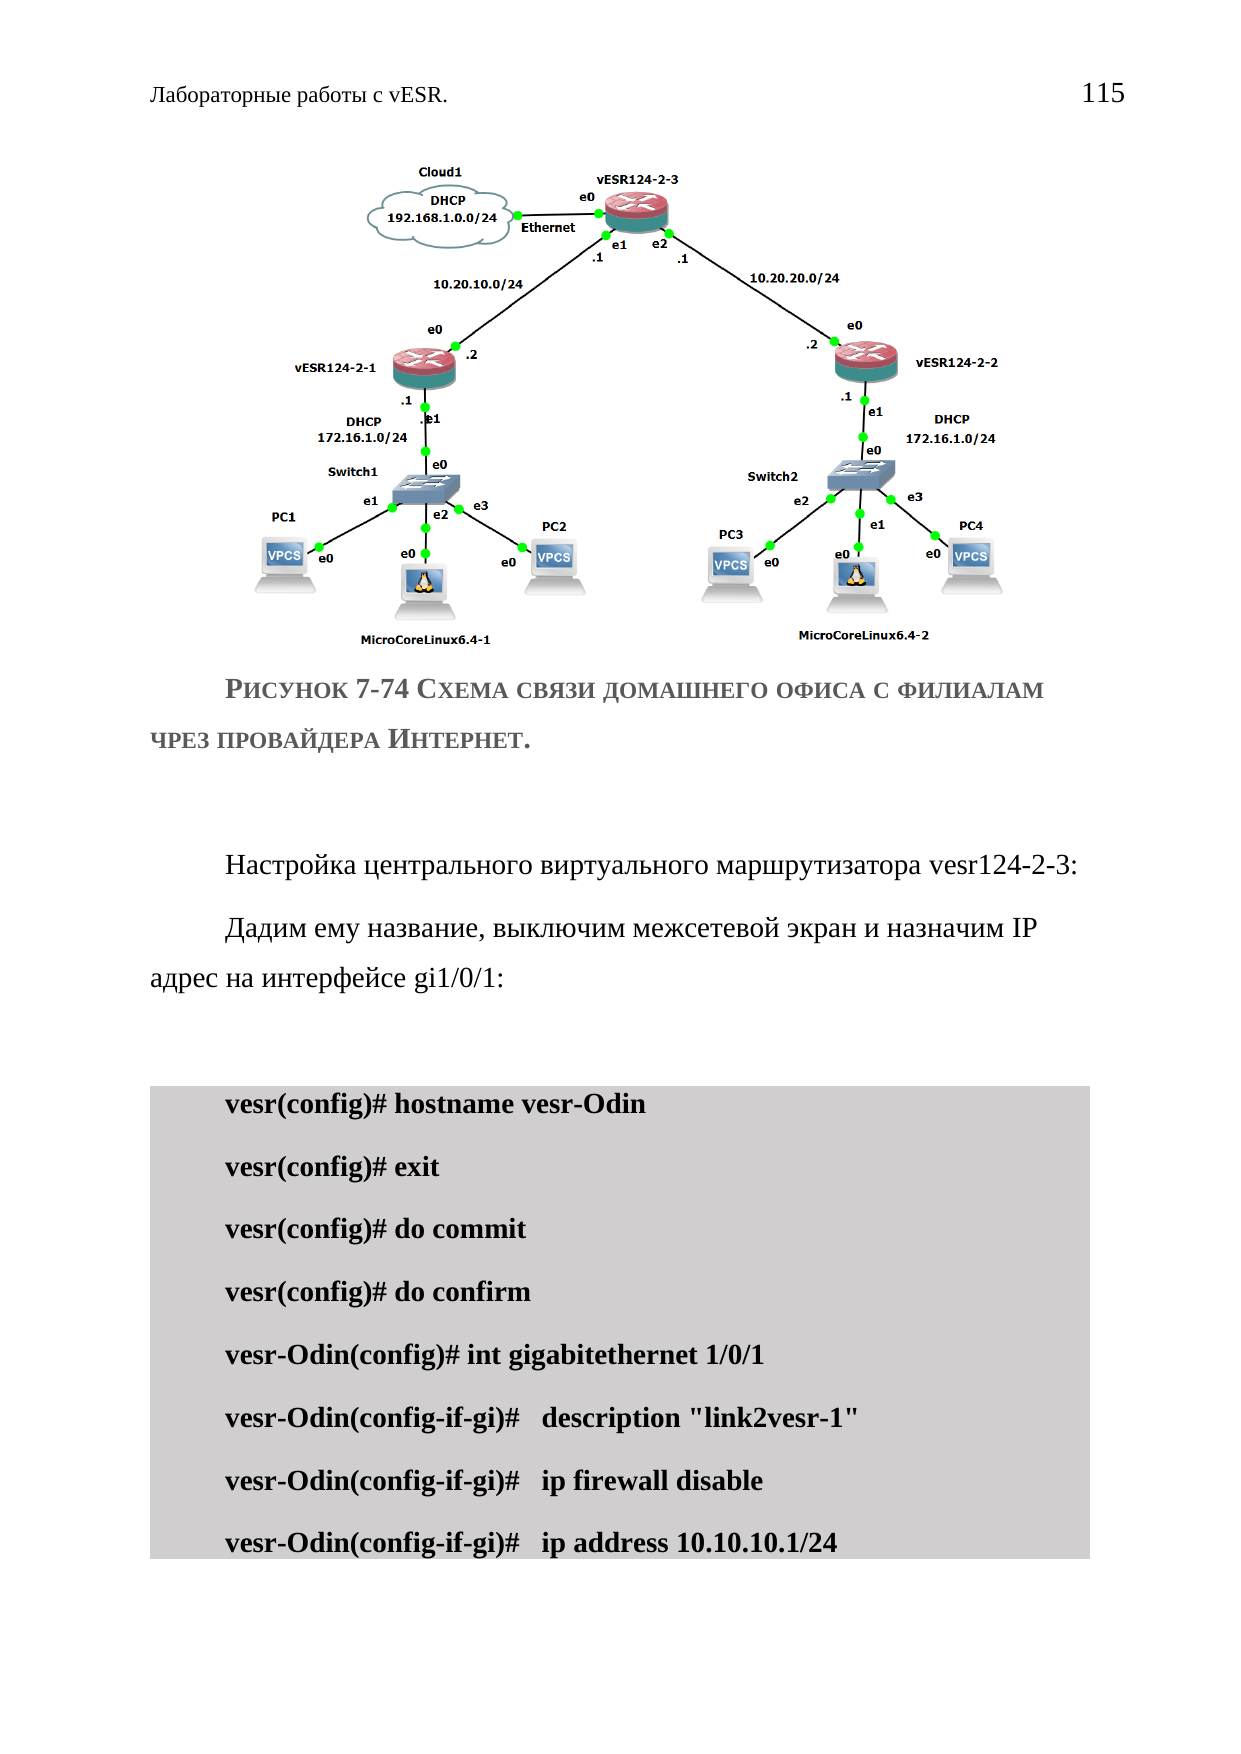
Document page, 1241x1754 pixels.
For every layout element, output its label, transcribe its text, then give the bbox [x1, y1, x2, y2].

text vesr-Odin(config-if-gi)# ip firewall disable [150, 1463, 1090, 1496]
text vesr-Odin(config-if-gi)# description "link2vesr-1" [150, 1400, 1090, 1433]
text vesr-Odin(config-if-gi)# ip address 10.10.10.1/24 [150, 1526, 1090, 1559]
list Настройка центрального виртуального маршрутизатора vesr124-2-3: [150, 847, 1090, 881]
text vesr(config)# hostname vesr-Odin [150, 1086, 1090, 1119]
picture [225, 150, 1054, 646]
text vesr(config)# exit [150, 1149, 1090, 1182]
text vesr-Odin(config)# int gigabitethernet 1/0/1 [150, 1337, 1090, 1371]
text Дадим ему название, выключим межсетевой экран и назначим IP адрес на интерфейсе gi1/0/1: [150, 910, 1090, 994]
text vesr(config)# do commit [150, 1211, 1090, 1245]
text vesr(config)# do confirm [150, 1274, 1090, 1308]
